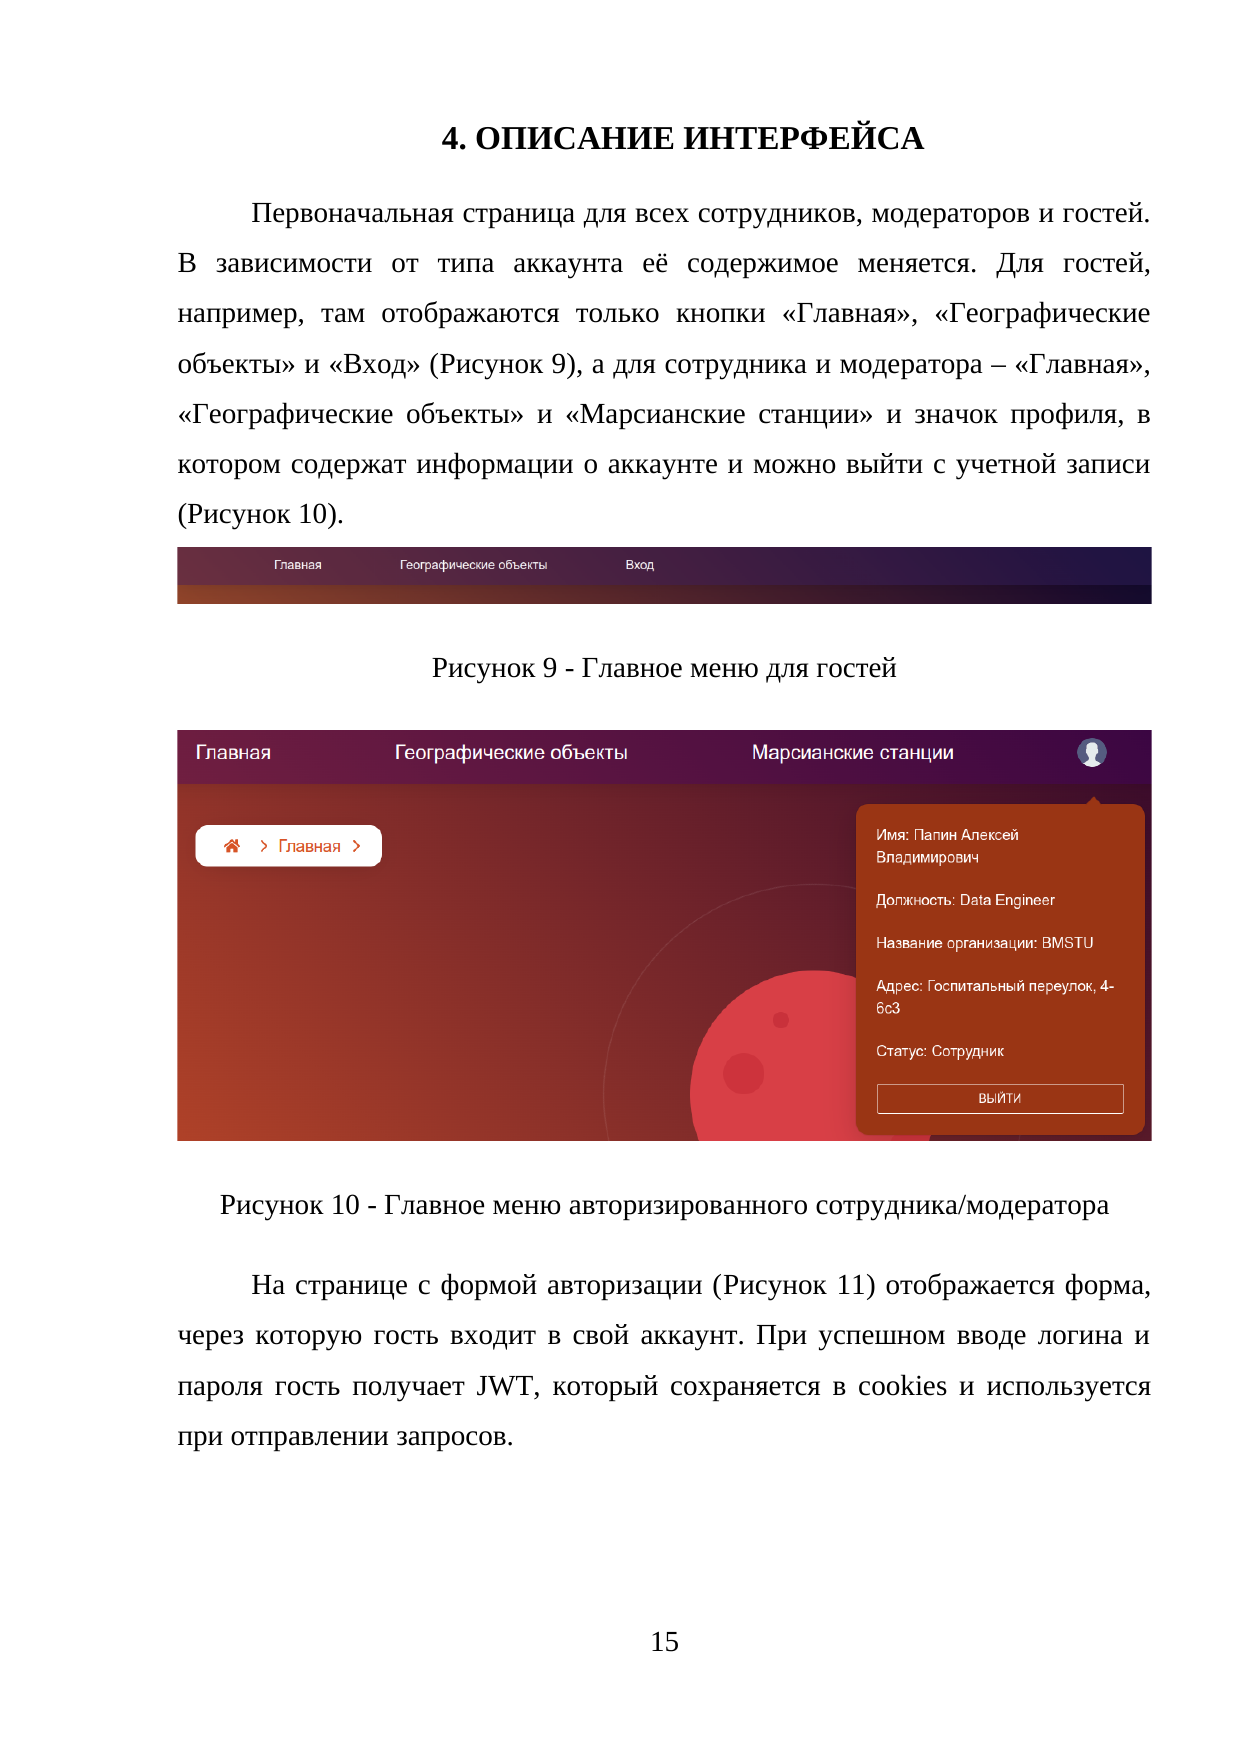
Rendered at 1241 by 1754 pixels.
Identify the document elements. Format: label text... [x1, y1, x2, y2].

picture [177, 730, 1152, 1141]
text На странице с формой авторизации (Рисунок 11) отображается форма, через которую гость входит в свой аккаунт. При успешном вводе логина и пароля гость получает JWT, который сохраняется в cookies и используется при отправлении запросов. [177, 1267, 1152, 1452]
picture [177, 547, 1152, 604]
text Первоначальная страница для всех сотрудников, модераторов и гостей. В зависимости от типа аккаунта её содержимое меняется. Для гостей, например, там отображаются только кнопки «Главная», «Географические объекты» и «Вход» (Рисунок 9), а для сотрудника и модератора – «Главная», «Географические объекты» и «Марсианские станции» и значок профиля, в котором содержат информации о аккаунте и можно выйти с учетной записи (Рисунок 10). [177, 195, 1152, 530]
list ОПИСАНИЕ ИНТЕРФЕЙСА [215, 118, 1152, 156]
